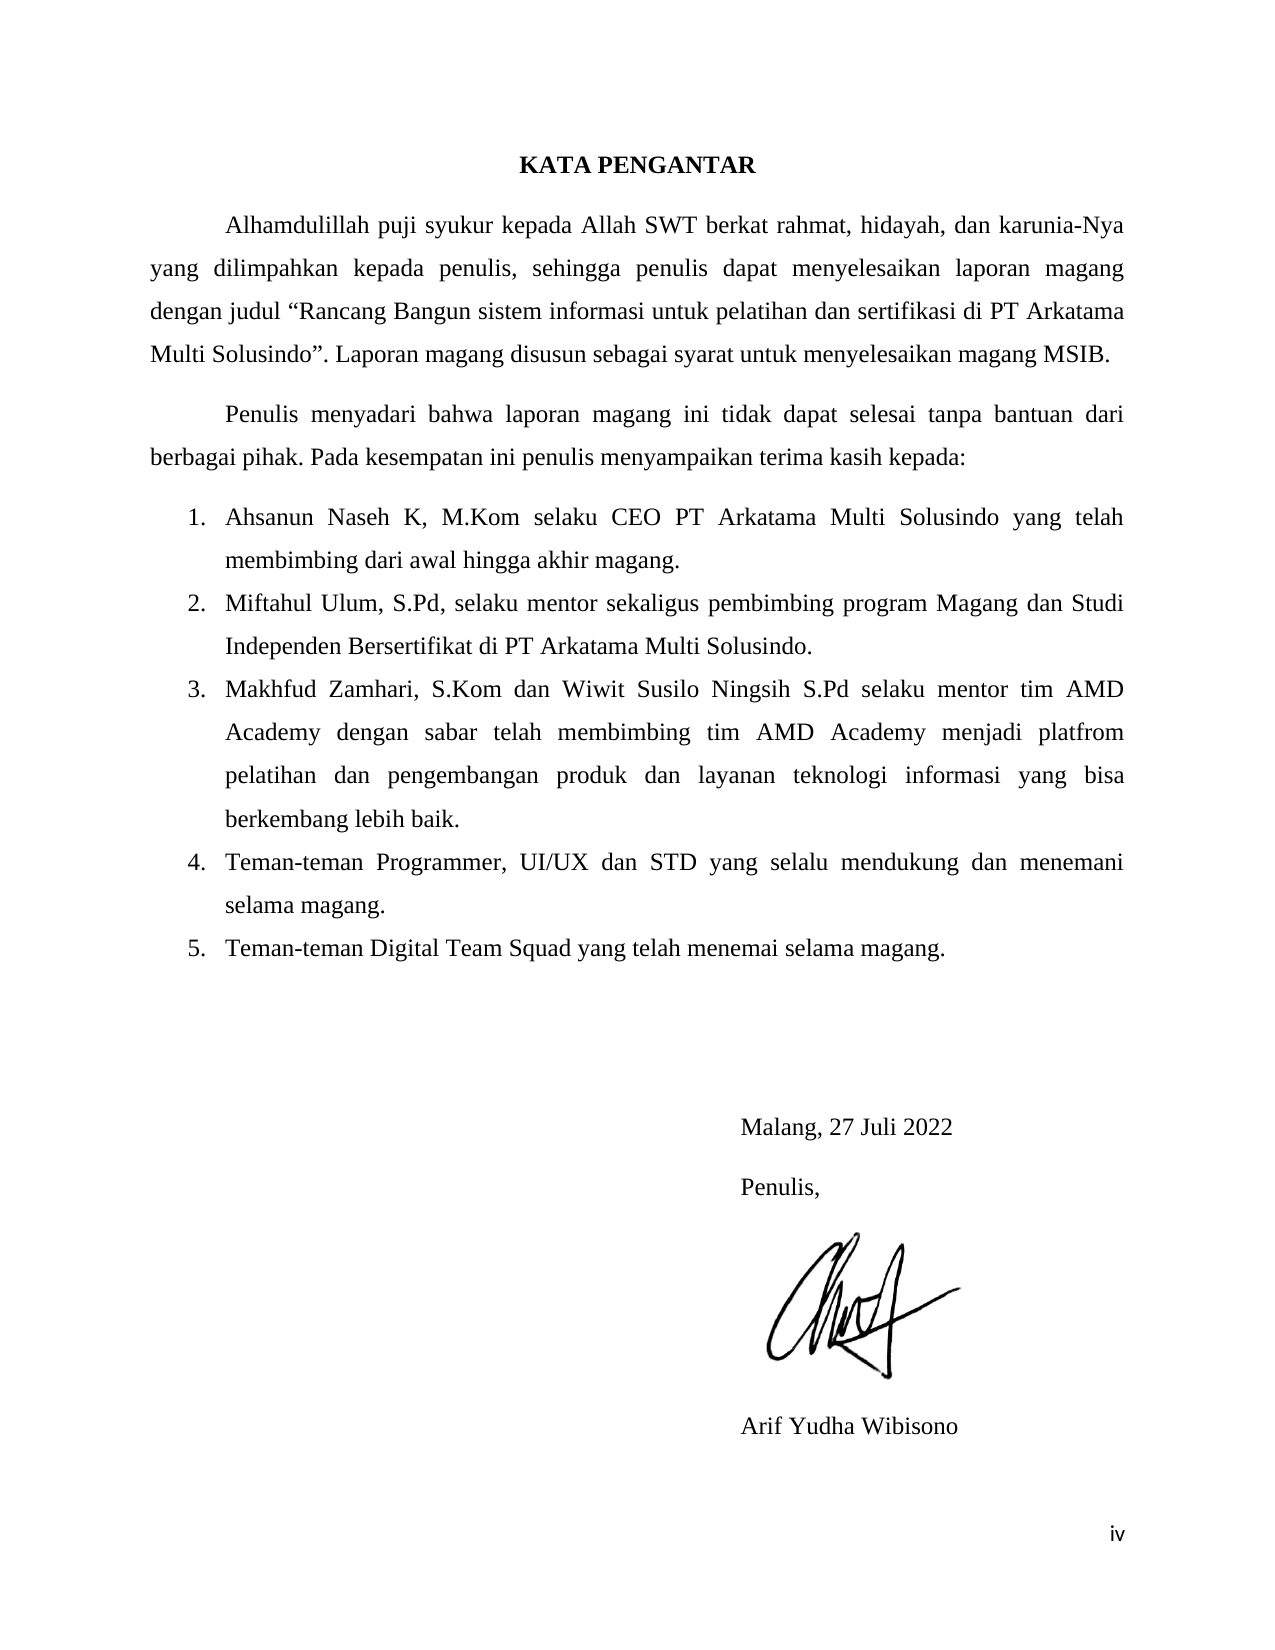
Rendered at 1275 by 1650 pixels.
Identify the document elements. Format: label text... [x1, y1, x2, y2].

text Penulis, [740, 1172, 1125, 1201]
list Miftahul Ulum, S.Pd, selaku mentor sekaligus pembimbing program Magang dan Studi Independen Bersertifikat di PT Arkatama Multi Solusindo. [187, 588, 1125, 660]
text KATA PENGANTAR [150, 150, 1125, 179]
text Alhamdulillah puji syukur kepada Allah SWT berkat rahmat, hidayah, dan karunia-Nya yang dilimpahkan kepada penulis, sehingga penulis dapat menyelesaikan laporan magang dengan judul “Rancang Bangun sistem informasi untuk pelatihan dan sertifikasi di PT Arkatama Multi Solusindo”. Laporan magang disusun sebagai syarat untuk menyelesaikan magang MSIB. [150, 210, 1125, 368]
list Makhfud Zamhari, S.Kom dan Wiwit Susilo Ningsih S.Pd selaku mentor tim AMD Academy dengan sabar telah membimbing tim AMD Academy menjadi platfrom pelatihan dan pengembangan produk dan layanan teknologi informasi yang bisa berkembang lebih baik. [187, 674, 1125, 832]
text Penulis menyadari bahwa laporan magang ini tidak dapat selesai tanpa bantuan dari berbagai pihak. Pada kesempatan ini penulis menyampaikan terima kasih kepada: [150, 399, 1125, 471]
text Malang, 27 Juli 2022 [740, 1112, 1125, 1141]
list Ahsanun Naseh K, M.Kom selaku CEO PT Arkatama Multi Solusindo yang telah membimbing dari awal hingga akhir magang. [187, 502, 1125, 574]
list Teman-teman Digital Team Squad yang telah menemai selama magang. [187, 933, 1125, 962]
list Teman-teman Programmer, UI/UX dan STD yang selalu mendukung dan menemani selama magang. [187, 847, 1125, 919]
text Arif Yudha Wibisono [740, 1411, 1125, 1440]
picture [714, 1217, 975, 1399]
